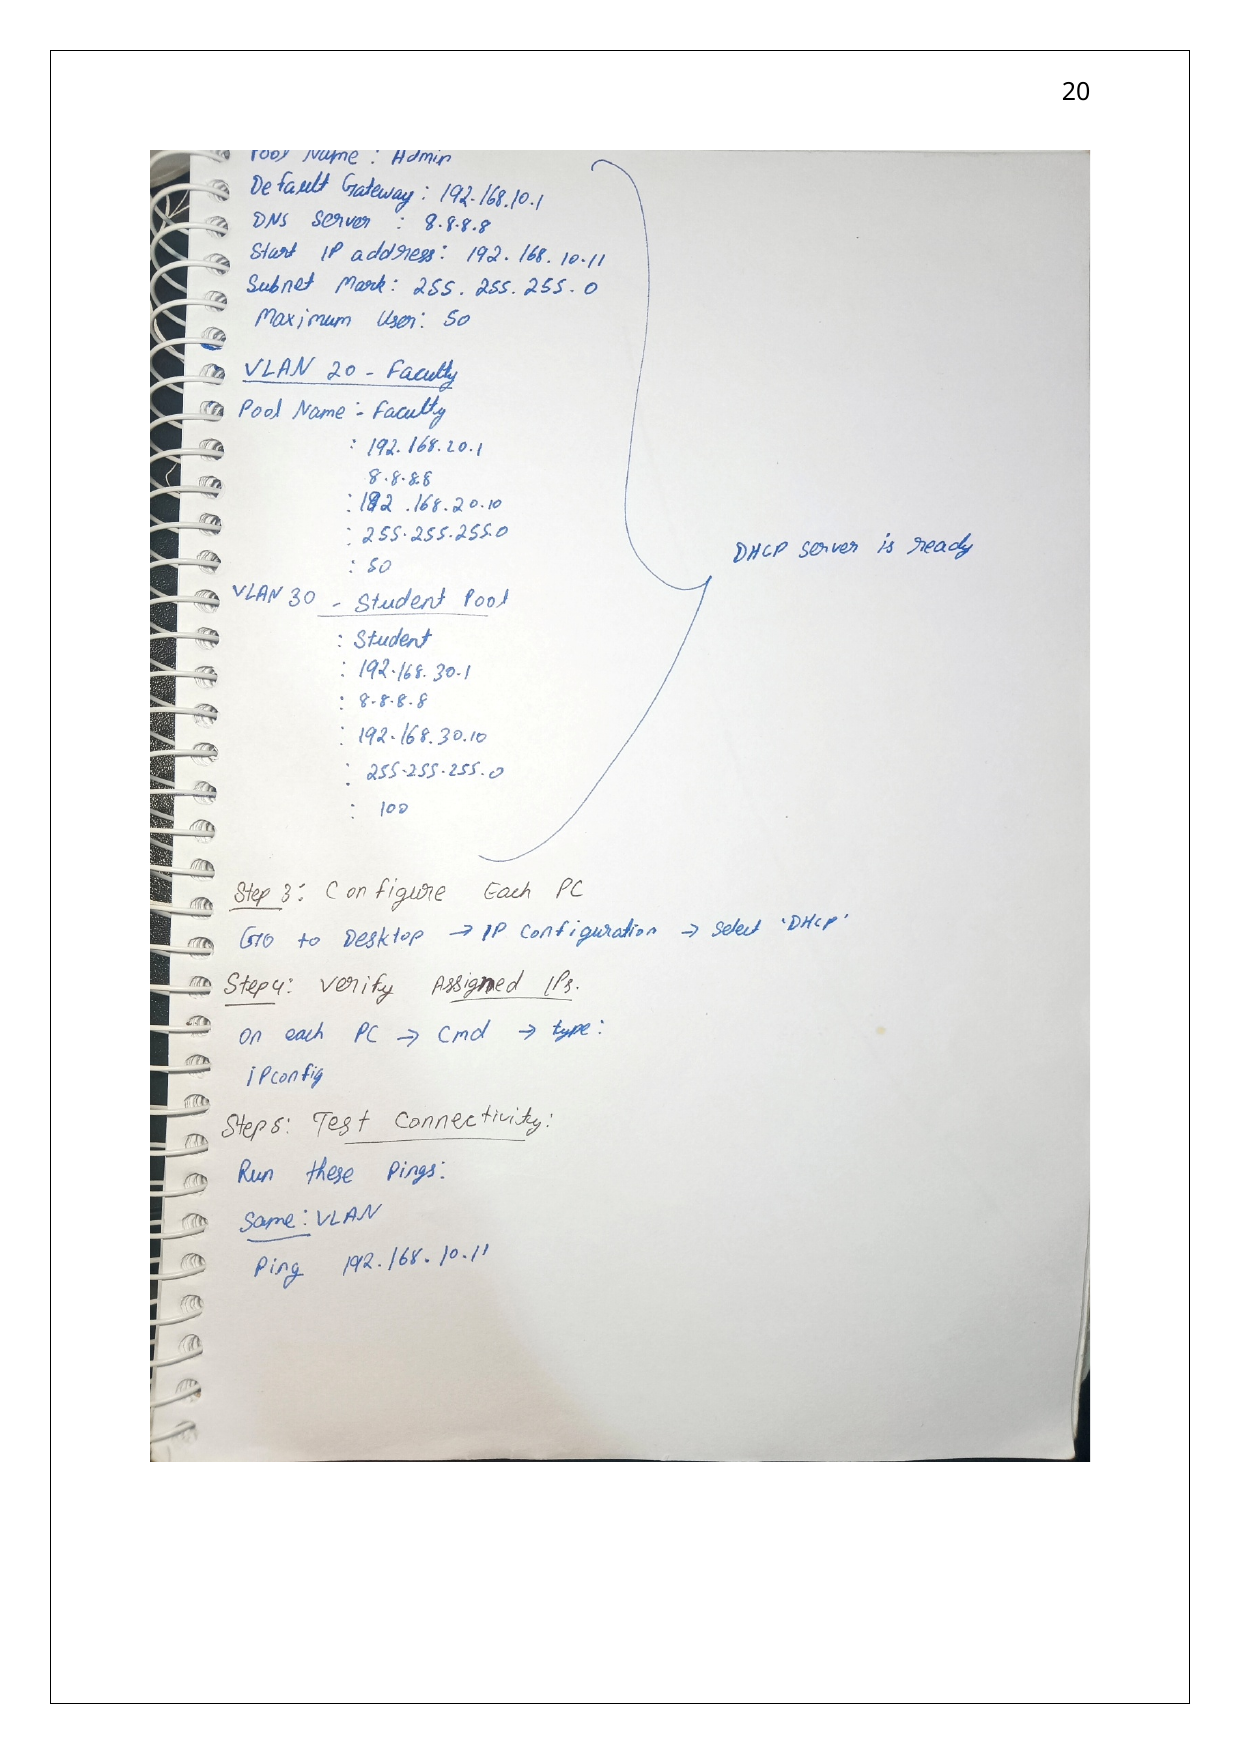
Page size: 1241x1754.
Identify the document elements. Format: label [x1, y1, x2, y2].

picture [150, 150, 1091, 1462]
